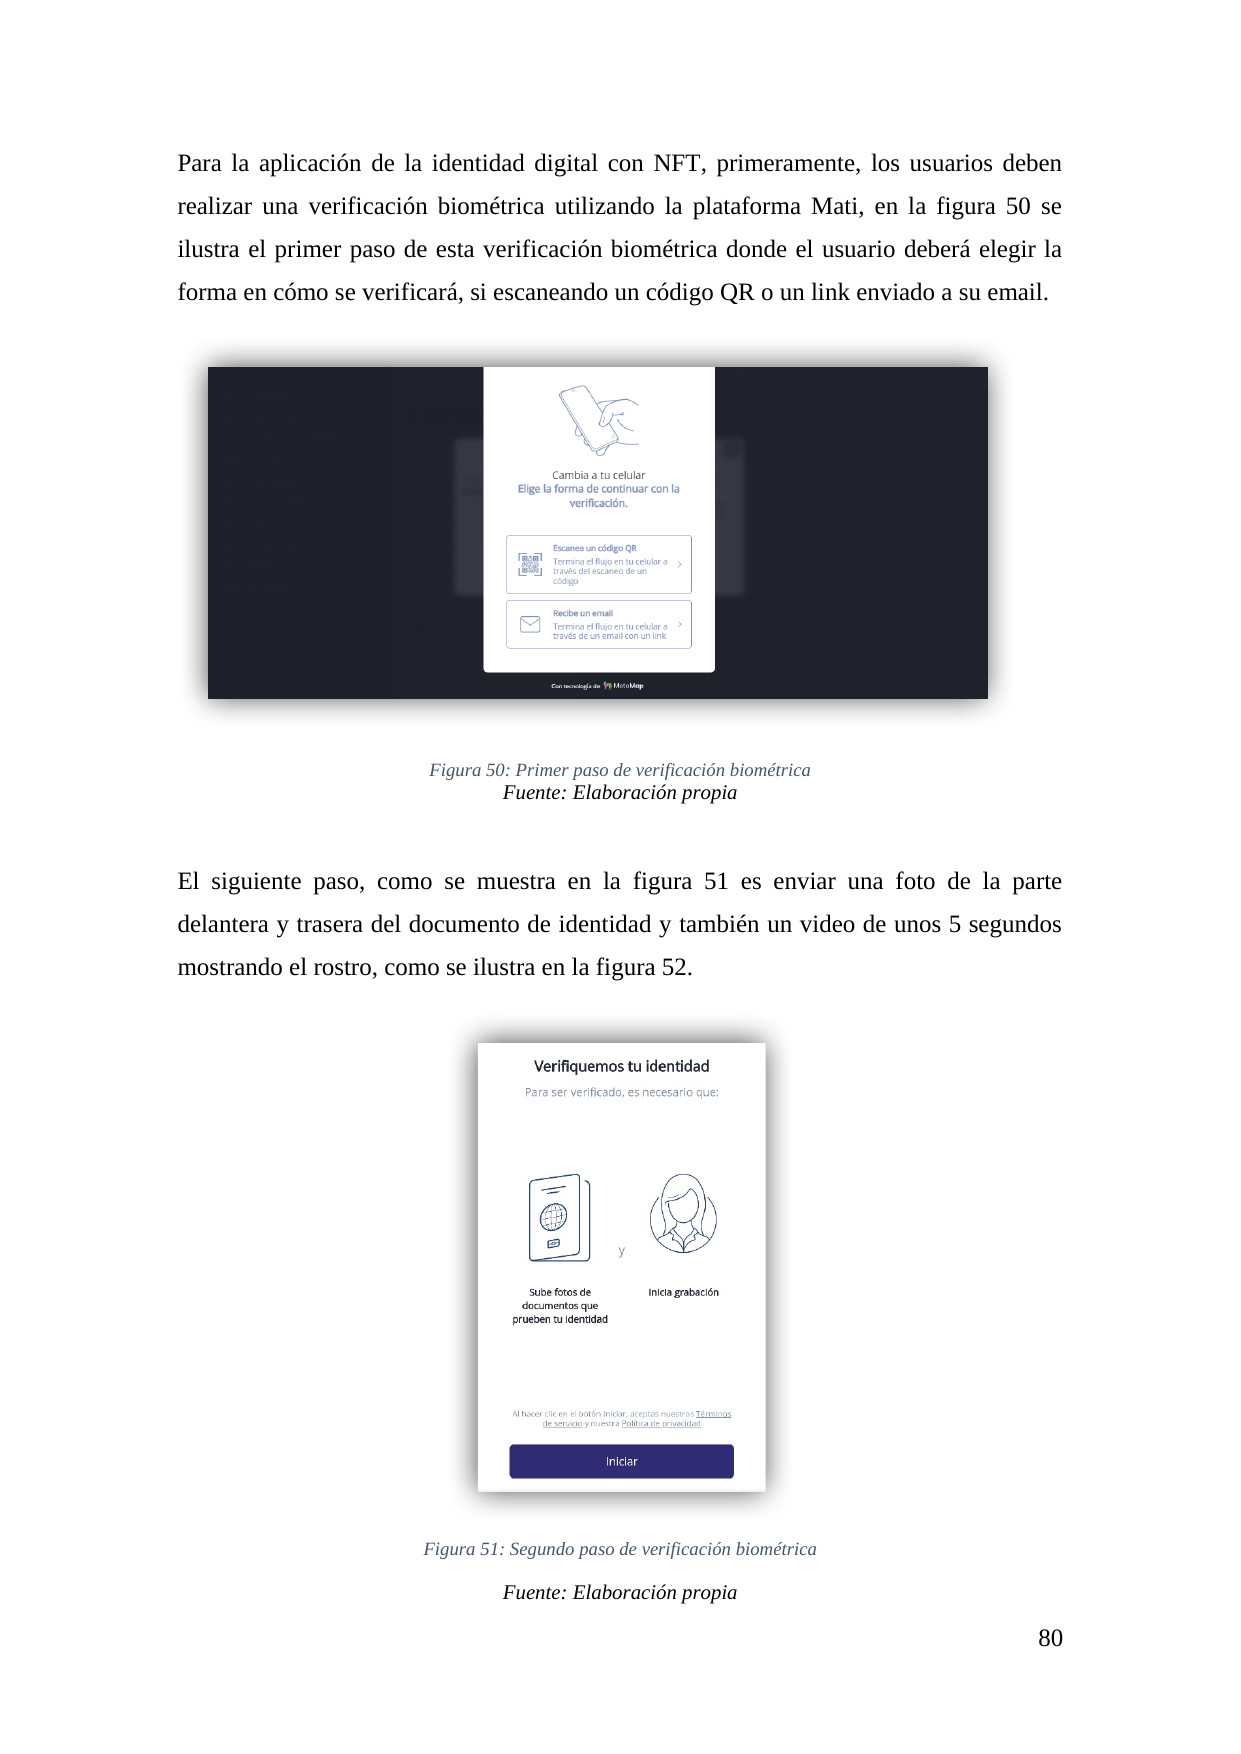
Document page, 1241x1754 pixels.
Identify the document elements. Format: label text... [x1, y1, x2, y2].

text Figura 51: Segundo paso de verificación biométrica [177, 1537, 1063, 1559]
text Para la aplicación de la identidad digital con NFT, primeramente, los usuarios deben realizar una verificación biométrica utilizando la plataforma Mati, en la figura 50 se ilustra el primer paso de esta verificación biométrica donde el usuario deberá elegir la forma en cómo se verificará, si escaneando un código QR o un link enviado a su email. [177, 148, 1063, 306]
picture [208, 367, 988, 699]
text Fuente: Elaboración propia [177, 780, 1063, 804]
text El siguiente paso, como se muestra en la figura 51 es enviar una foto de la parte delantera y trasera del documento de identidad y también un video de unos 5 segundos mostrando el rostro, como se ilustra en la figura 52. [177, 866, 1063, 981]
text Fuente: Elaboración propia [177, 1580, 1063, 1604]
text Figura 50: Primer paso de verificación biométrica [177, 759, 1063, 780]
picture [477, 1043, 766, 1492]
